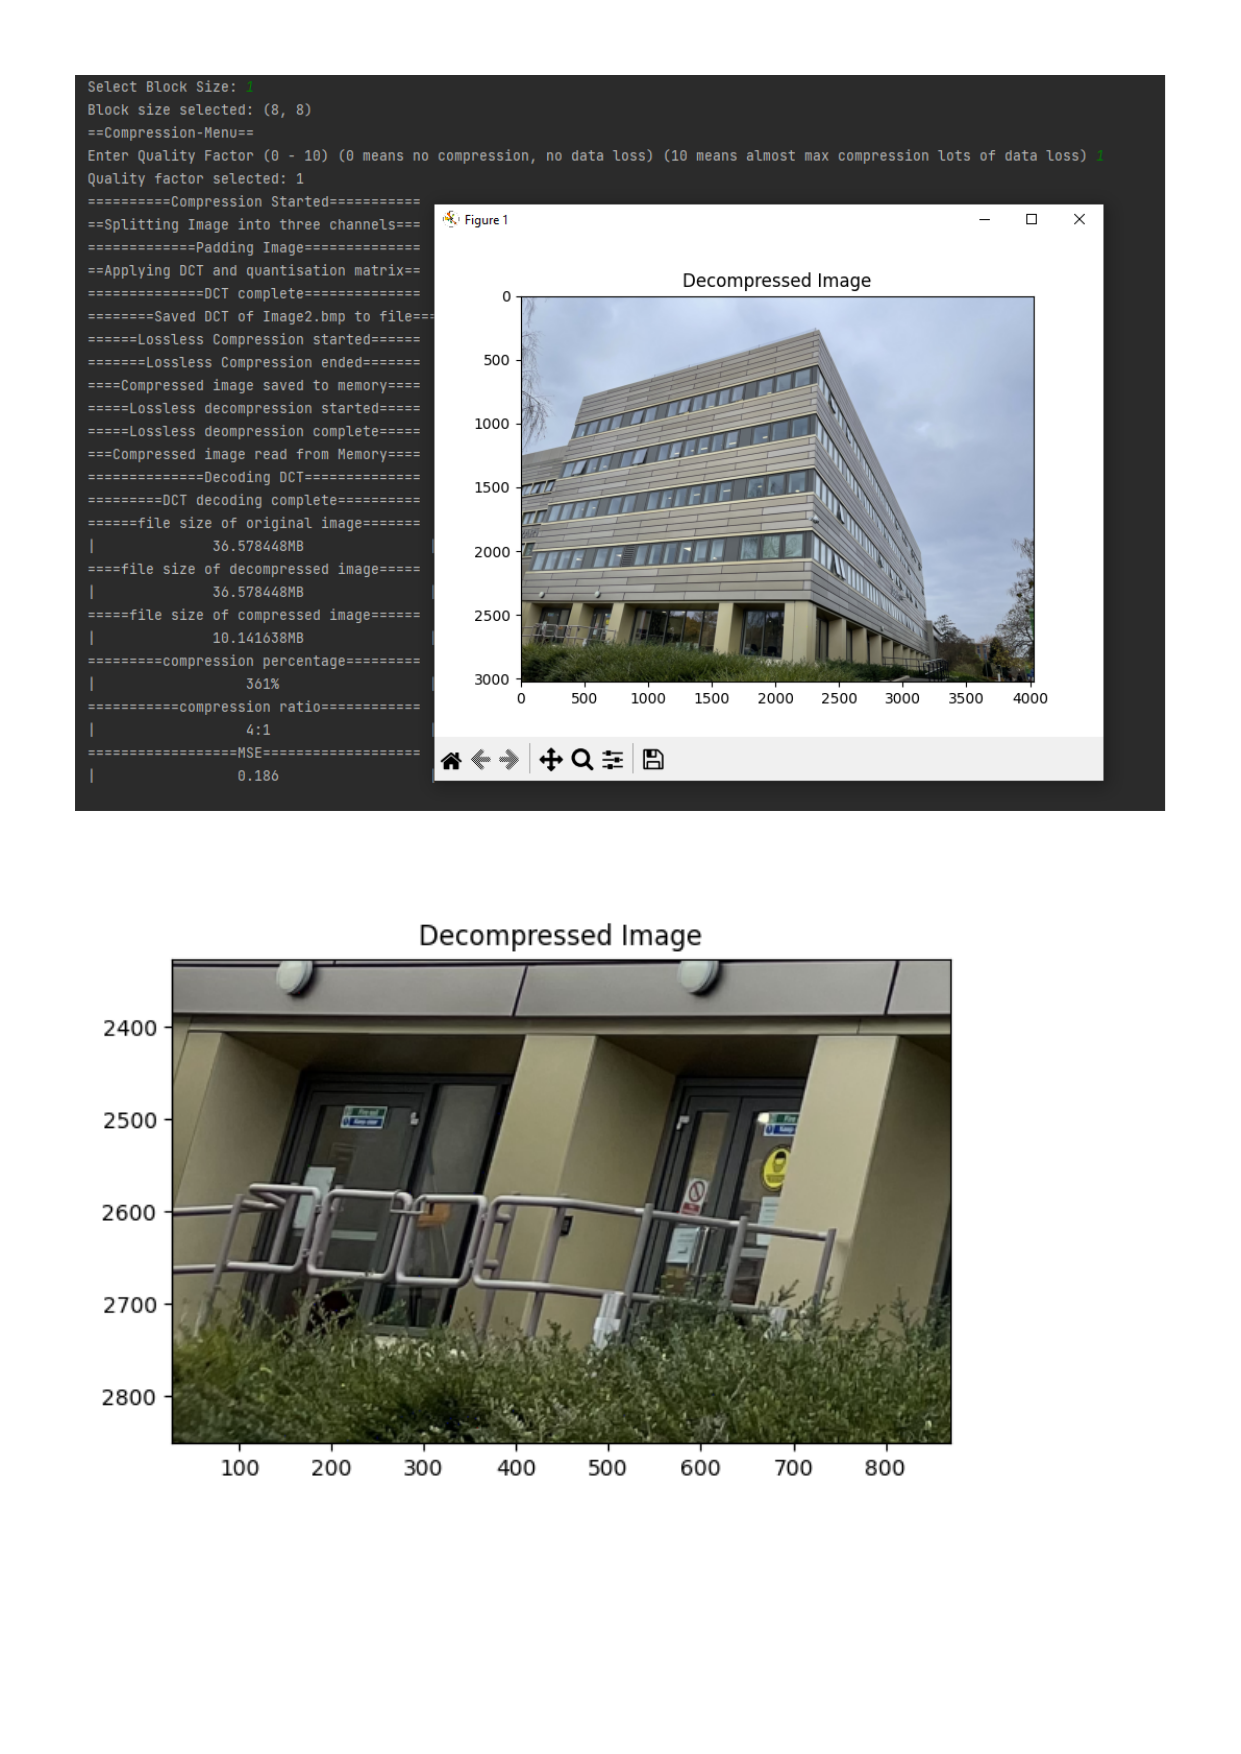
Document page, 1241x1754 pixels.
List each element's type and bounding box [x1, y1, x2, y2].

picture [75, 875, 999, 1504]
picture [75, 75, 1166, 811]
